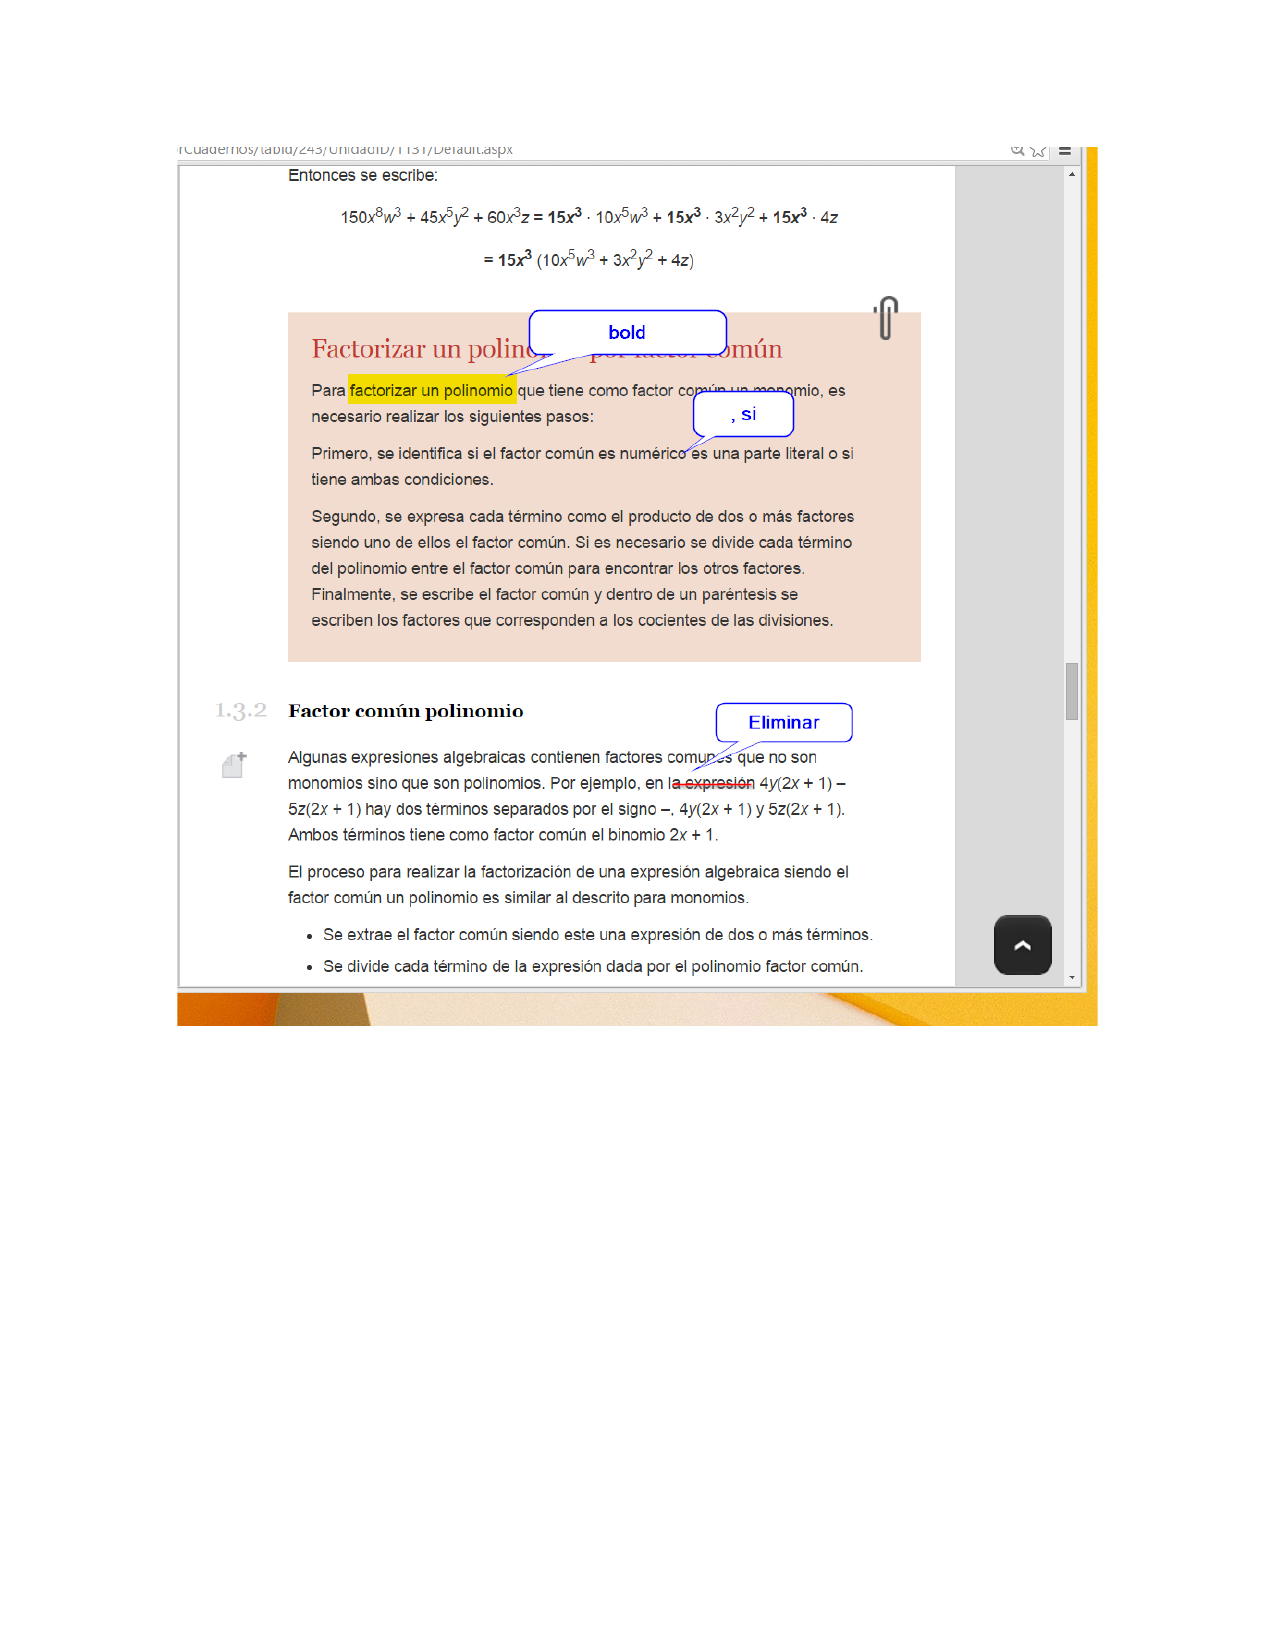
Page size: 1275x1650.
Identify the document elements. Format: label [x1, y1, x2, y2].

picture [177, 147, 1098, 1026]
